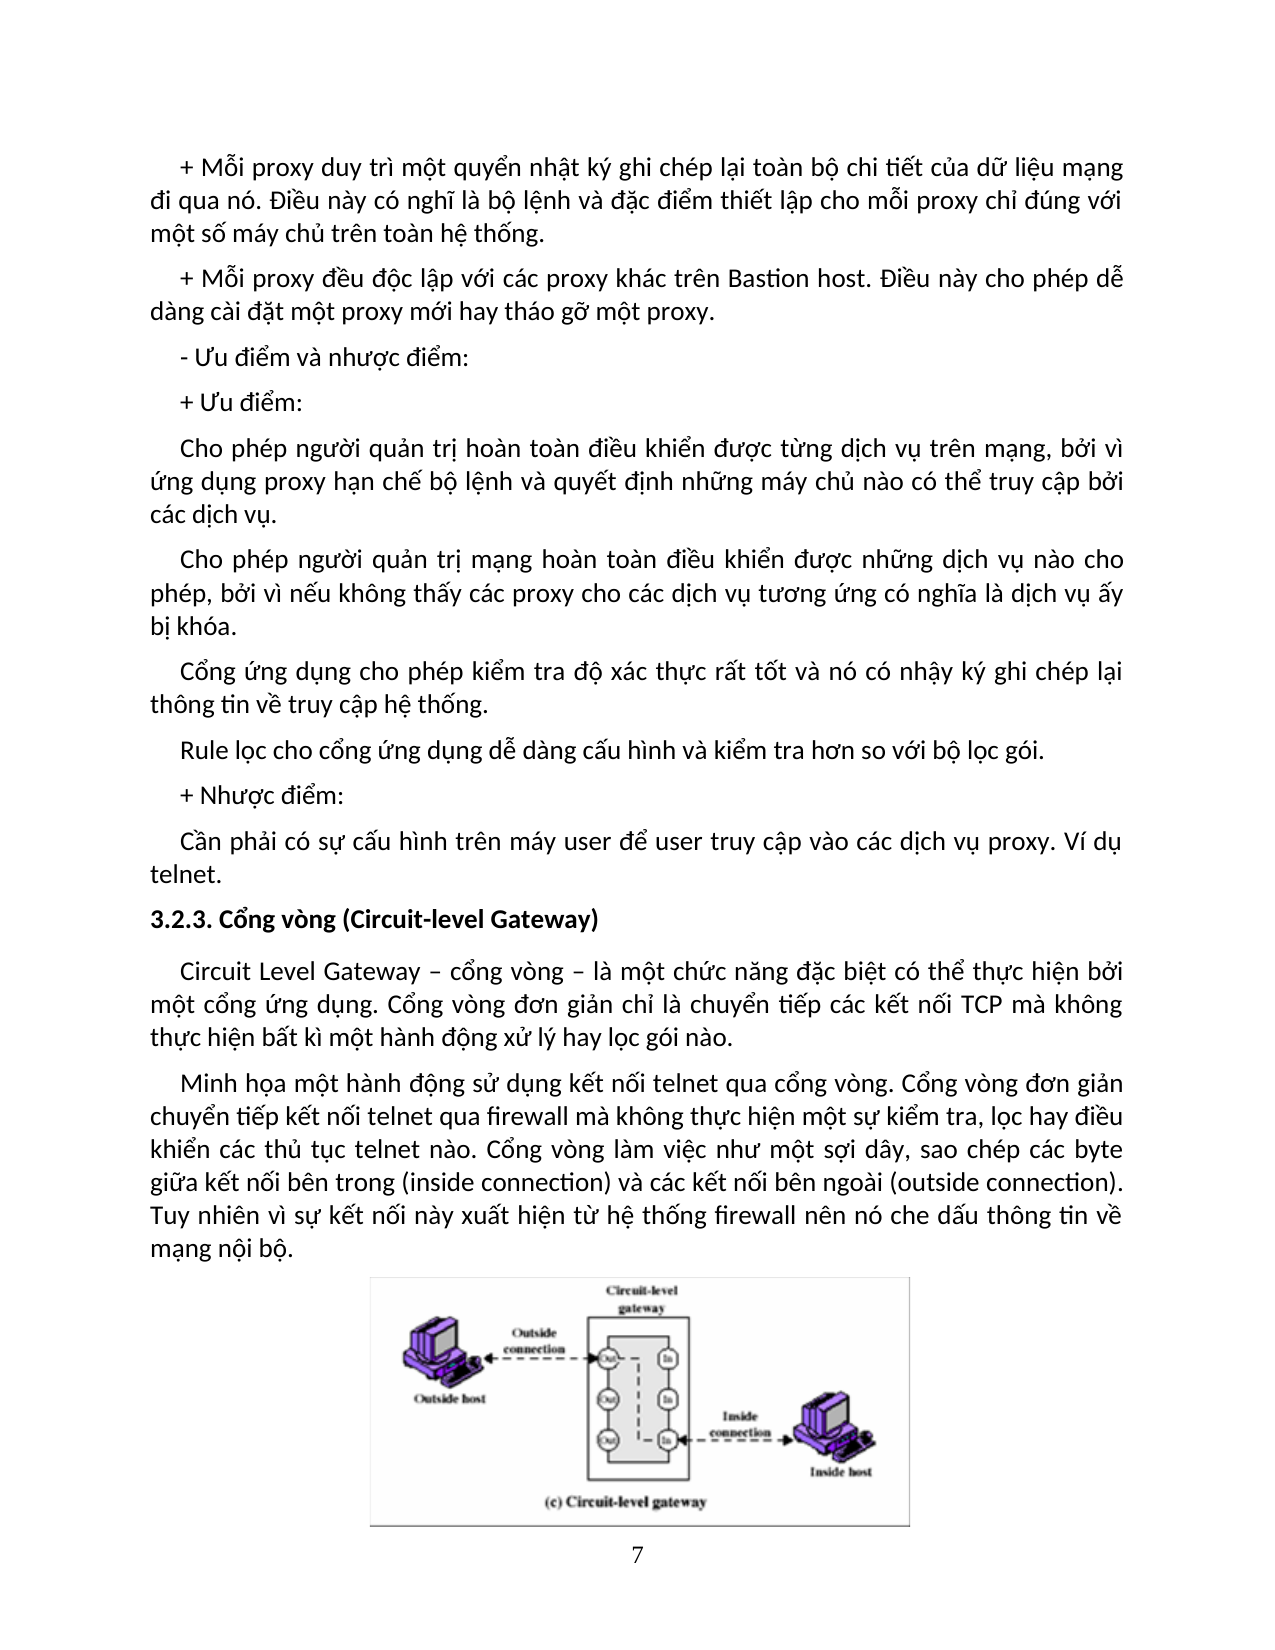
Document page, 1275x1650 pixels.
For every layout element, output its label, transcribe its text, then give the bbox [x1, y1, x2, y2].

text + Ưu điểm: [150, 386, 1125, 419]
picture [369, 1277, 911, 1527]
text + Mỗi proxy đều độc lập với các proxy khác trên Bastion host. Điều này cho phép dễ dàng cài đặt một proxy mới hay tháo gỡ một proxy. [150, 262, 1125, 328]
text - Ưu điểm và nhược điểm: [150, 340, 1125, 373]
text Rule lọc cho cổng ứng dụng dễ dàng cấu hình và kiểm tra hơn so với bộ lọc gói. [150, 733, 1125, 766]
text Cổng ứng dụng cho phép kiểm tra độ xác thực rất tốt và nó có nhậy ký ghi chép lại thông tin về truy cập hệ thống. [150, 654, 1125, 720]
text Cho phép người quản trị mạng hoàn toàn điều khiển được những dịch vụ nào cho phép, bởi vì nếu không thấy các proxy cho các dịch vụ tương ứng có nghĩa là dịch vụ ấy bị khóa. [150, 543, 1125, 642]
text + Mỗi proxy duy trì một quyển nhật ký ghi chép lại toàn bộ chi tiết của dữ liệu mạng đi qua nó. Điều này có nghĩ là bộ lệnh và đặc điểm thiết lập cho mỗi proxy chỉ đúng với một số máy chủ trên toàn hệ thống. [150, 150, 1125, 249]
subtitle 3.2.3. Cổng vòng (Circuit-level Gateway) [150, 902, 1125, 935]
text Circuit Level Gateway – cổng vòng – là một chức năng đặc biệt có thể thực hiện bởi một cổng ứng dụng. Cổng vòng đơn giản chỉ là chuyển tiếp các kết nối TCP mà không thực hiện bất kì một hành động xử lý hay lọc gói nào. [150, 954, 1125, 1053]
text Minh họa một hành động sử dụng kết nối telnet qua cổng vòng. Cổng vòng đơn giản chuyển tiếp kết nối telnet qua firewall mà không thực hiện một sự kiểm tra, lọc hay điều khiển các thủ tục telnet nào. Cổng vòng làm việc như một sợi dây, sao chép các byte giữa kết nối bên trong (inside connection) và các kết nối bên ngoài (outside connection). Tuy nhiên vì sự kết nối này xuất hiện từ hệ thống firewall nên nó che dấu thông tin về mạng nội bộ. [150, 1066, 1125, 1264]
text Cần phải có sự cấu hình trên máy user để user truy cập vào các dịch vụ proxy. Ví dụ telnet. [150, 824, 1125, 890]
text Cho phép người quản trị hoàn toàn điều khiển được từng dịch vụ trên mạng, bởi vì ứng dụng proxy hạn chế bộ lệnh và quyết định những máy chủ nào có thể truy cập bởi các dịch vụ. [150, 431, 1125, 530]
text + Nhược điểm: [150, 778, 1125, 811]
